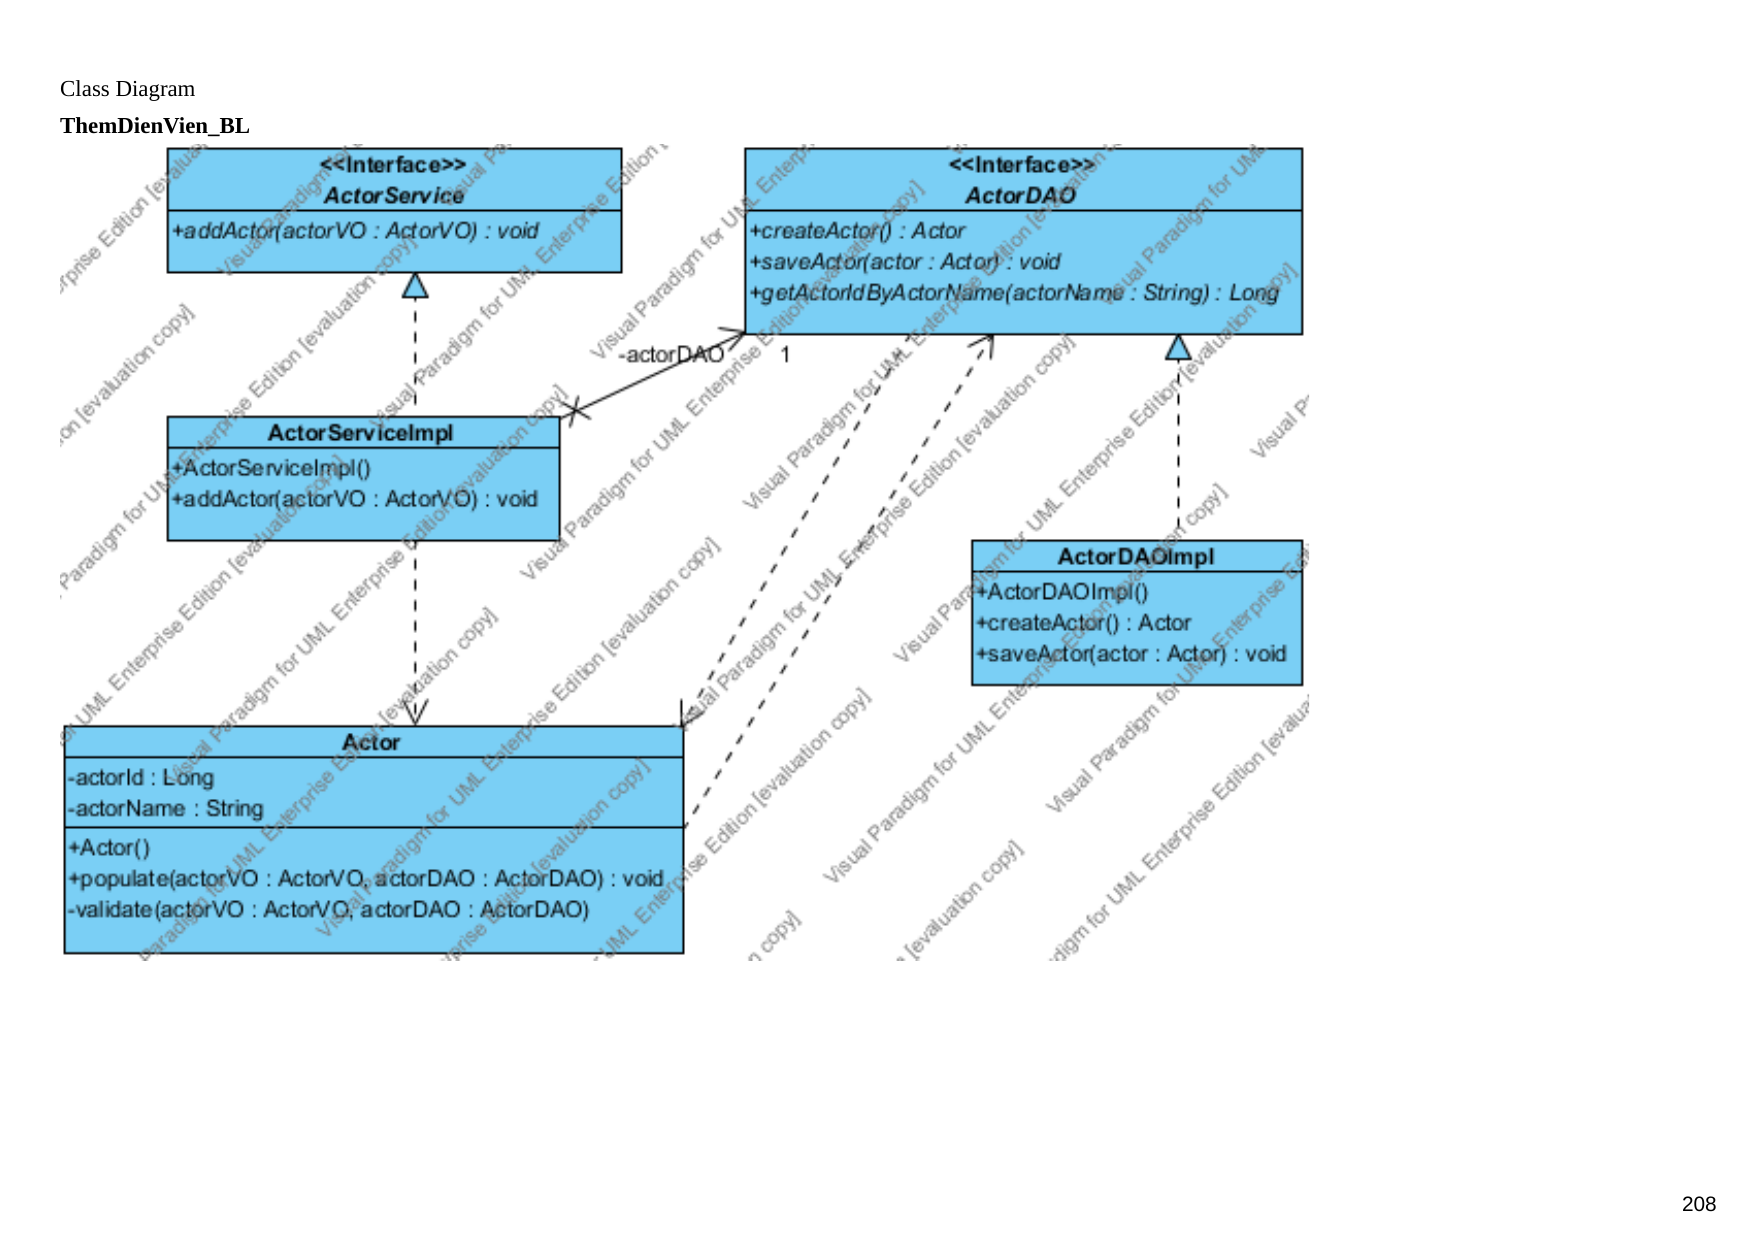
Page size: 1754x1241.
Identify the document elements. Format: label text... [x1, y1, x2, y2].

text Class Diagram [60, 75, 1716, 101]
subtitle ThemDienVien_BL [60, 112, 1716, 138]
picture [60, 144, 1310, 961]
